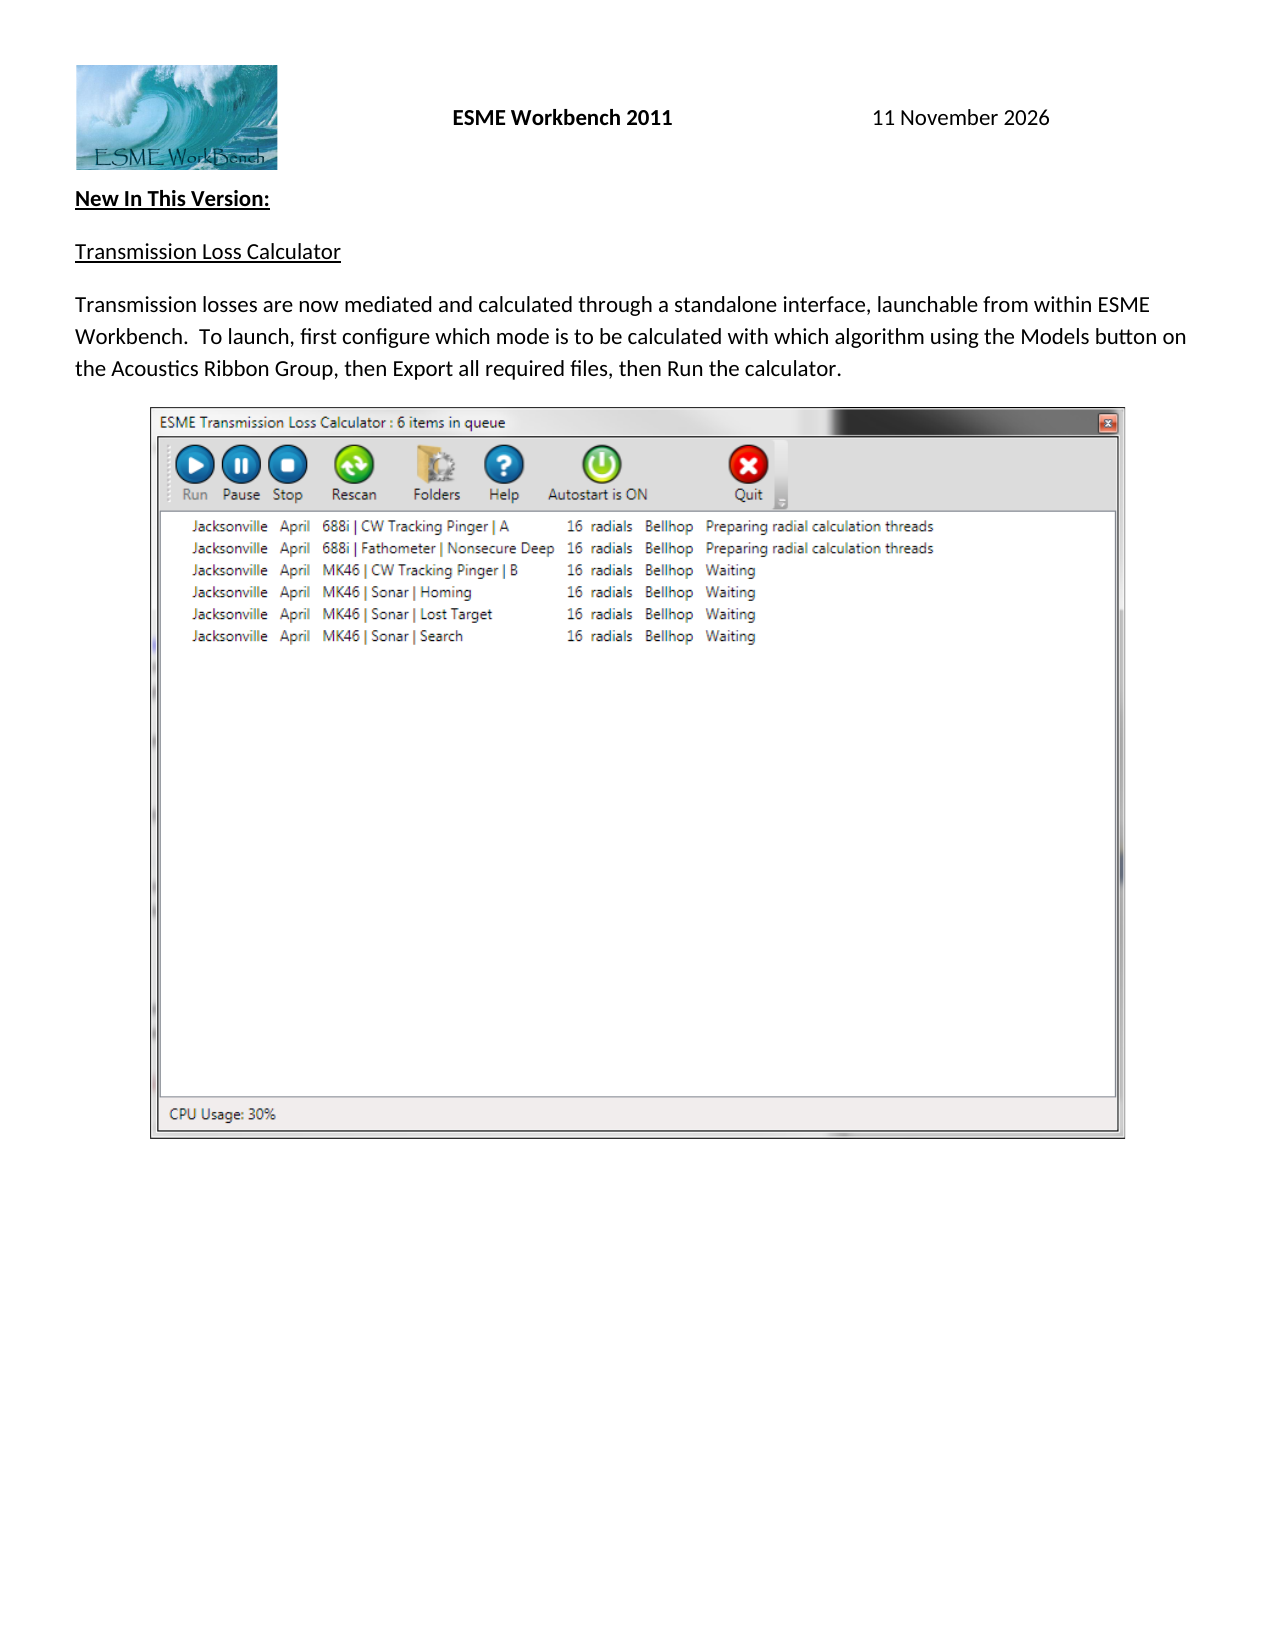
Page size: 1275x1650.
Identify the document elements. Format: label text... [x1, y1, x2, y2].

text Transmission Loss Calculator [75, 237, 1200, 265]
picture [150, 407, 1125, 1139]
picture [76, 65, 278, 170]
text Transmission losses are now mediated and calculated through a standalone interface, launchable from within ESME Workbench. To launch, first configure which mode is to be calculated with which algorithm using the Models button on the Acoustics Ribbon Group, then Export all required files, then Run the calculator. [75, 290, 1200, 382]
text New In This Version: [75, 184, 1200, 212]
